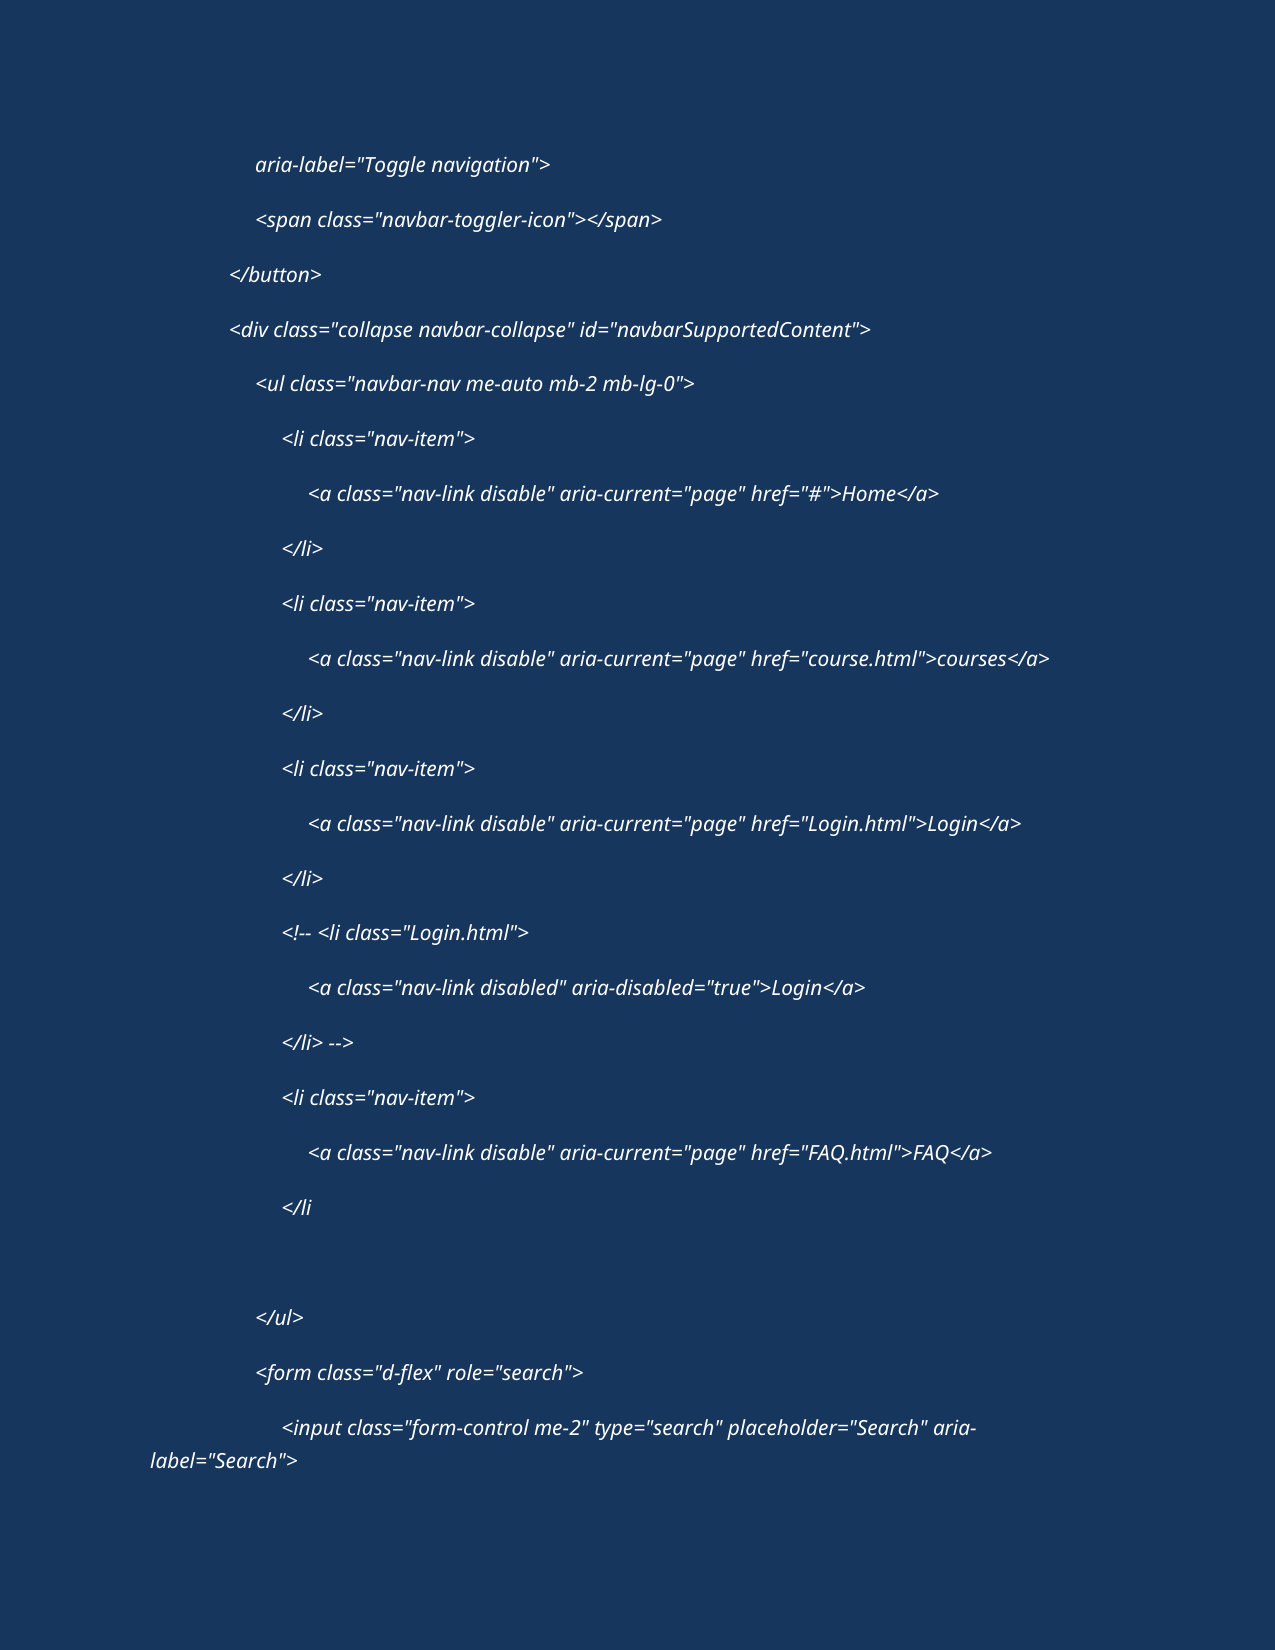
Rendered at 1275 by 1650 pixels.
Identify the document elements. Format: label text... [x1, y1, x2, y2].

text <li class="nav-item"> [150, 589, 1125, 618]
text </li> --> [150, 1028, 1125, 1057]
text <span class="navbar-toggler-icon"></span> [150, 205, 1125, 233]
text aria-label="Toggle navigation"> [150, 150, 1125, 178]
text <li class="nav-item"> [150, 424, 1125, 453]
text <a class="nav-link disable" aria-current="page" href="FAQ.html">FAQ</a> [150, 1138, 1125, 1167]
text <div class="collapse navbar-collapse" id="navbarSupportedContent"> [150, 315, 1125, 343]
text <a class="nav-link disabled" aria-disabled="true">Login</a> [150, 973, 1125, 1002]
text </li> [150, 534, 1125, 563]
text </li> [150, 699, 1125, 727]
text <a class="nav-link disable" aria-current="page" href="course.html">courses</a> [150, 644, 1125, 672]
text <li class="nav-item"> [150, 754, 1125, 782]
text <!-- <li class="Login.html"> [150, 918, 1125, 947]
text <input class="form-control me-2" type="search" placeholder="Search" aria-label="Search"> [150, 1413, 1125, 1475]
text <a class="nav-link disable" aria-current="page" href="#">Home</a> [150, 479, 1125, 508]
text <a class="nav-link disable" aria-current="page" href="Login.html">Login</a> [150, 809, 1125, 837]
text </li> [150, 864, 1125, 892]
text <form class="d-flex" role="search"> [150, 1358, 1125, 1386]
text </li [150, 1193, 1125, 1221]
text </ul> [150, 1303, 1125, 1331]
text </button> [150, 260, 1125, 288]
text <ul class="navbar-nav me-auto mb-2 mb-lg-0"> [150, 369, 1125, 398]
text <li class="nav-item"> [150, 1083, 1125, 1112]
